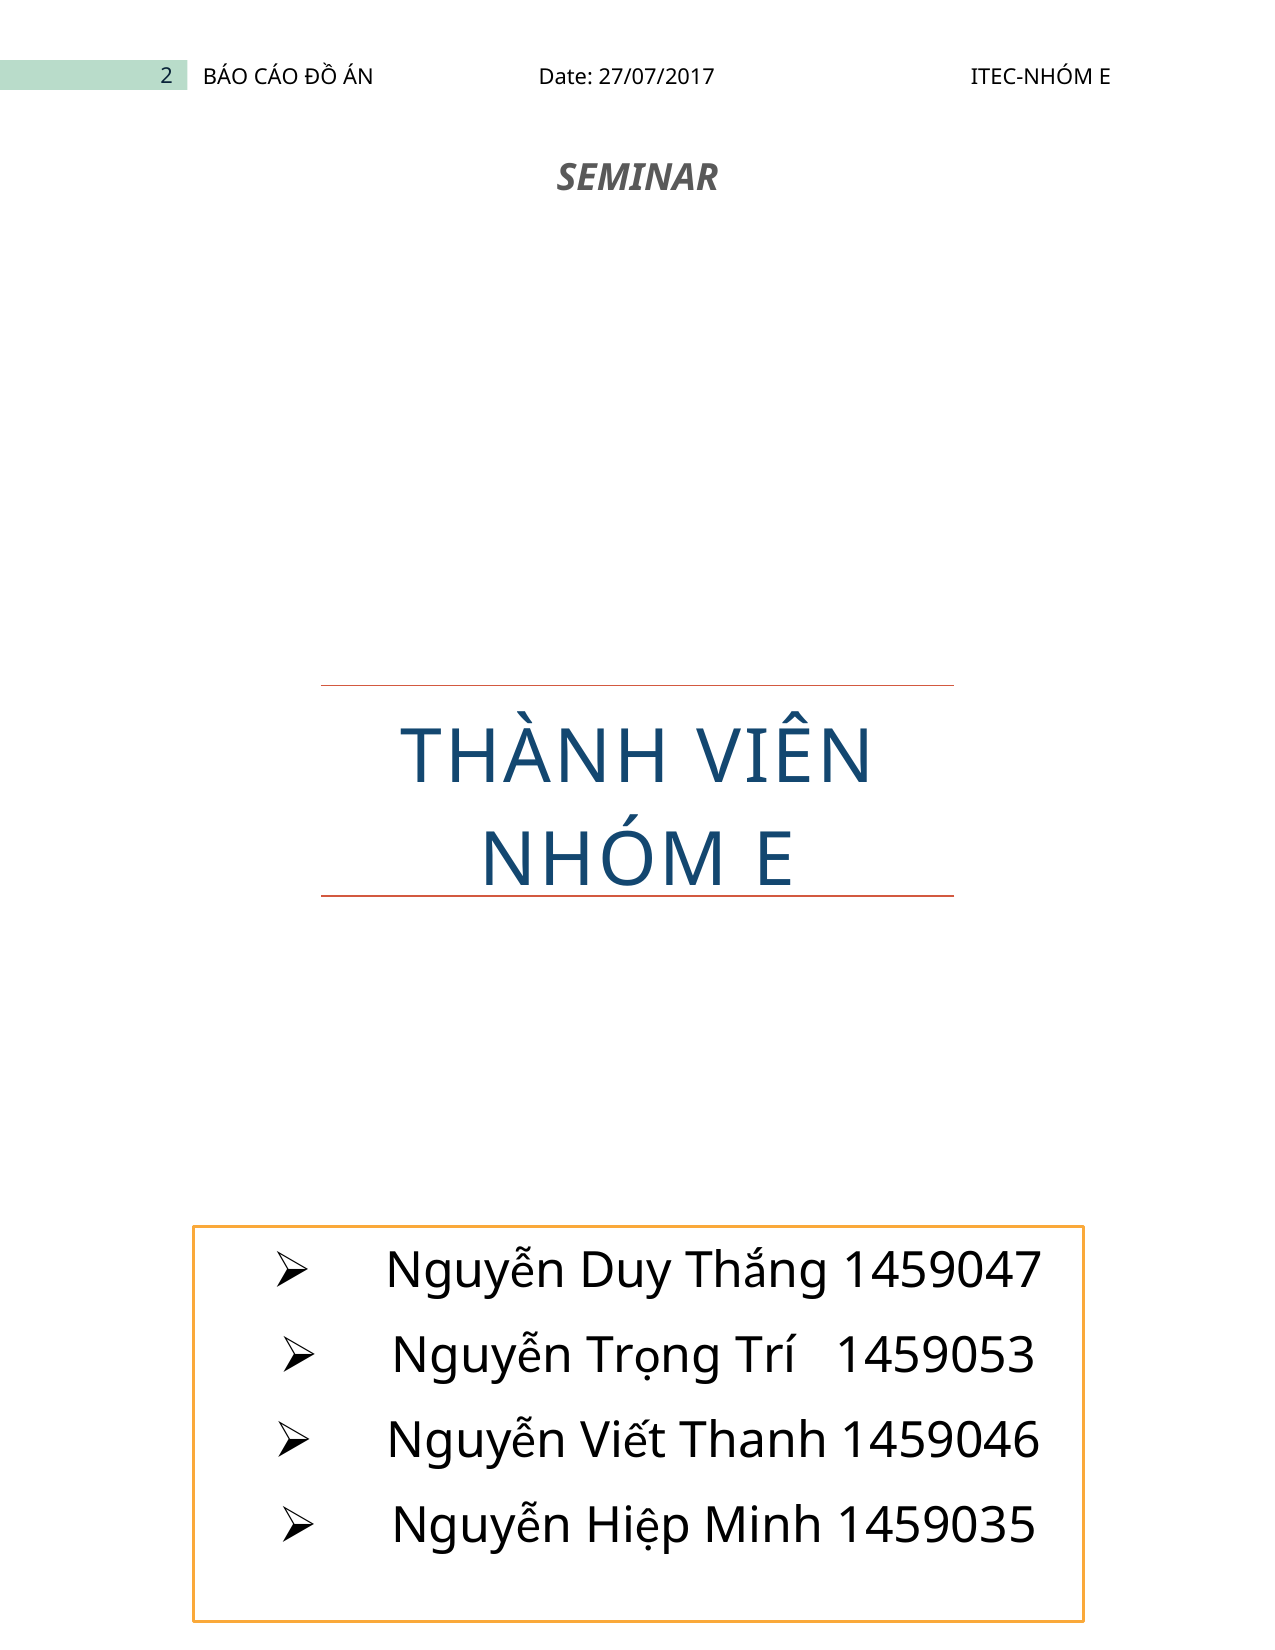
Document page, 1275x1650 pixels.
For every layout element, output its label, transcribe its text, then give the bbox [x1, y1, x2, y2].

text SEMINAR [187, 150, 1087, 201]
